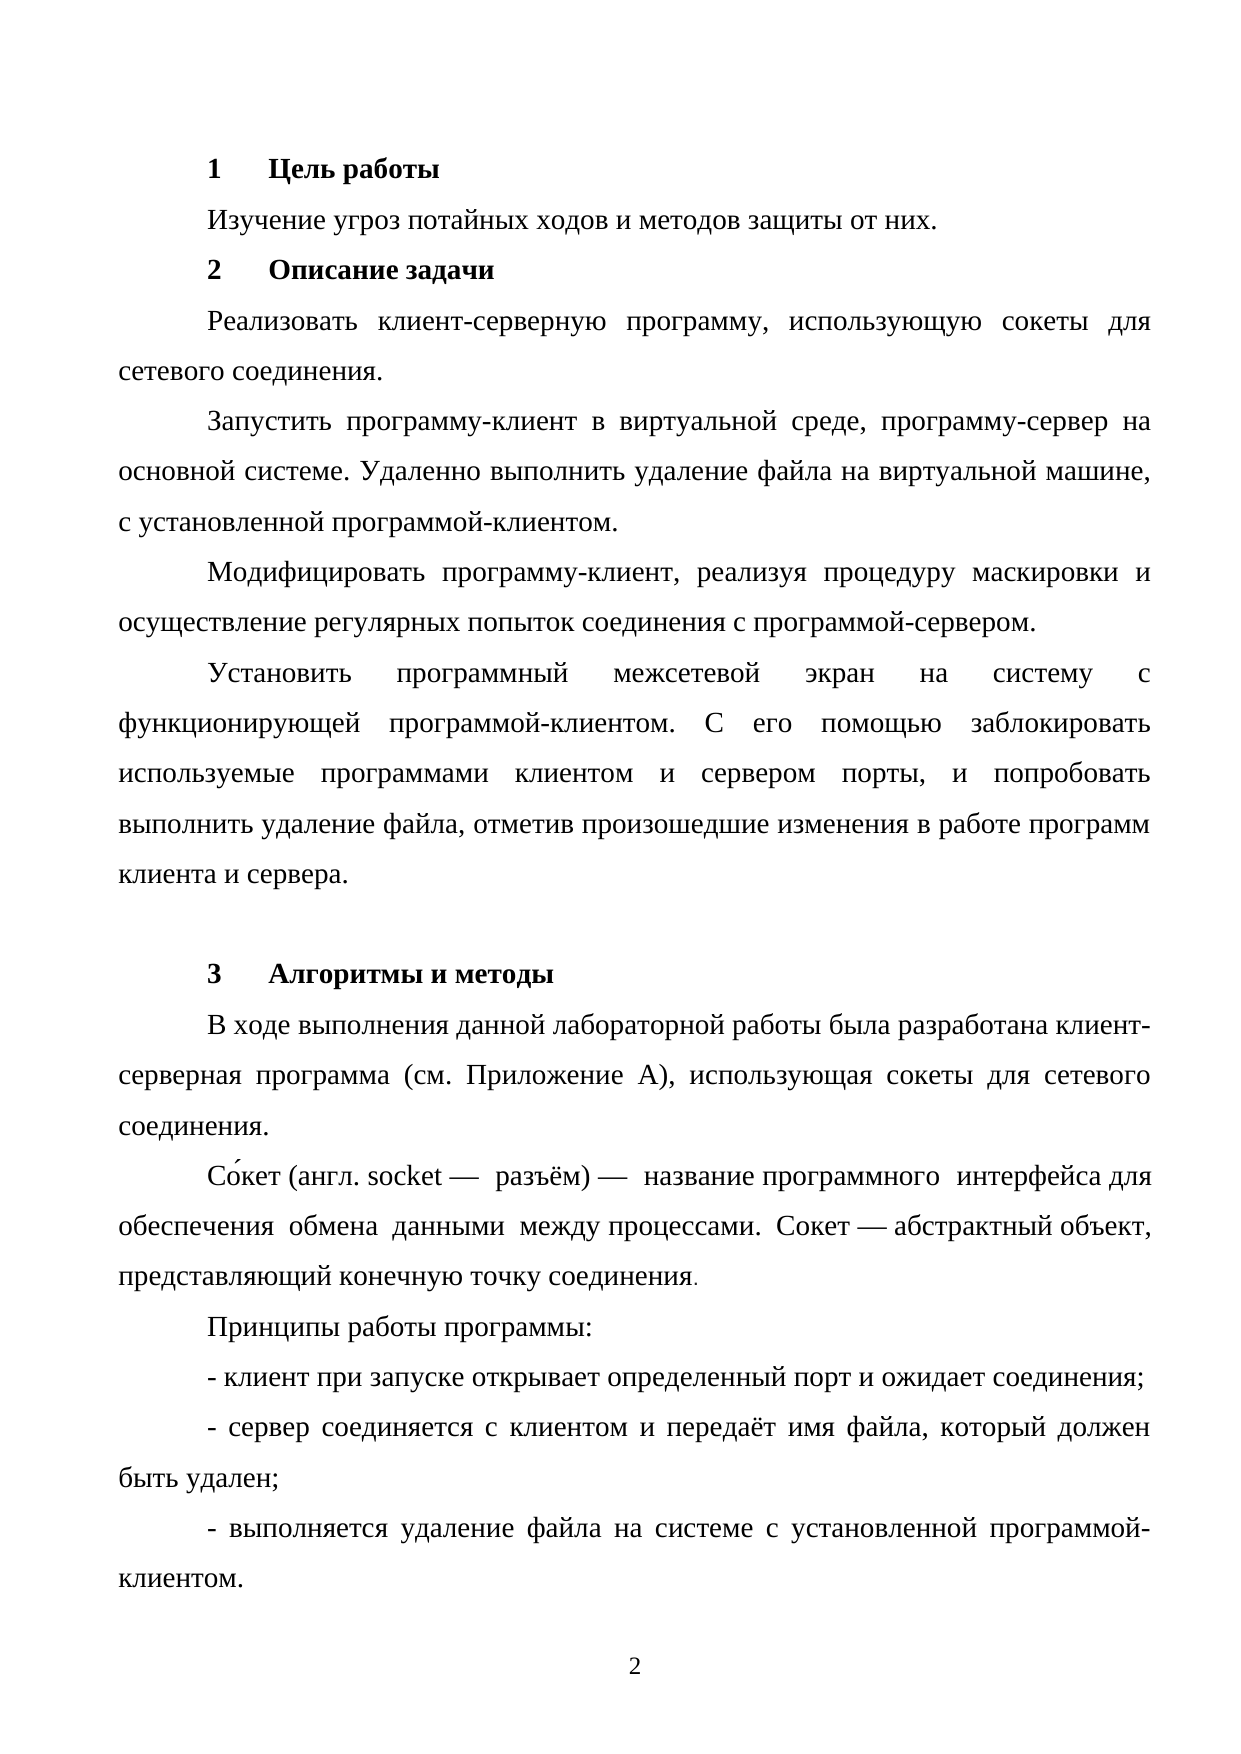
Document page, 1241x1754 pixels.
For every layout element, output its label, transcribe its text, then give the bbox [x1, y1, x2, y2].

text Изучение угроз потайных ходов и методов защиты от них. [118, 202, 1152, 236]
list Со́кет (англ. socket — разъём) — название программного интерфейса для обеспечения обмена данными между процессами. Сокет — абстрактный объект, представляющий конечную точку соединения. [118, 1158, 1152, 1292]
list - выполняется удаление файла на системе с установленной программой-клиентом. [118, 1510, 1152, 1594]
list Реализовать клиент-серверную программу, использующую сокеты для сетевого соединения. [118, 303, 1152, 386]
list - клиент при запуске открывает определенный порт и ожидает соединения; [118, 1359, 1152, 1393]
list Описание задачи [118, 252, 1152, 286]
list Алгоритмы и методы [118, 957, 1152, 990]
list Установить программный межсетевой экран на систему с функционирующей программой-клиентом. С его помощью заблокировать используемые программами клиентом и сервером порты, и попробовать выполнить удаление файла, отметив произошедшие изменения в работе программ клиента и сервера. [118, 655, 1152, 889]
list Принципы работы программы: [118, 1309, 1152, 1342]
list Модифицировать программу-клиент, реализуя процедуру маскировки и осуществление регулярных попыток соединения с программой-сервером. [118, 554, 1152, 638]
list В ходе выполнения данной лабораторной работы была разработана клиент-серверная программа (см. Приложение А), использующая сокеты для сетевого соединения. [118, 1007, 1152, 1141]
list Цель работы [118, 152, 1152, 185]
list Запустить программу-клиент в виртуальной среде, программу-сервер на основной системе. Удаленно выполнить удаление файла на виртуальной машине, с установленной программой-клиентом. [118, 403, 1152, 537]
list - сервер соединяется с клиентом и передаёт имя файла, который должен быть удален; [118, 1409, 1152, 1493]
